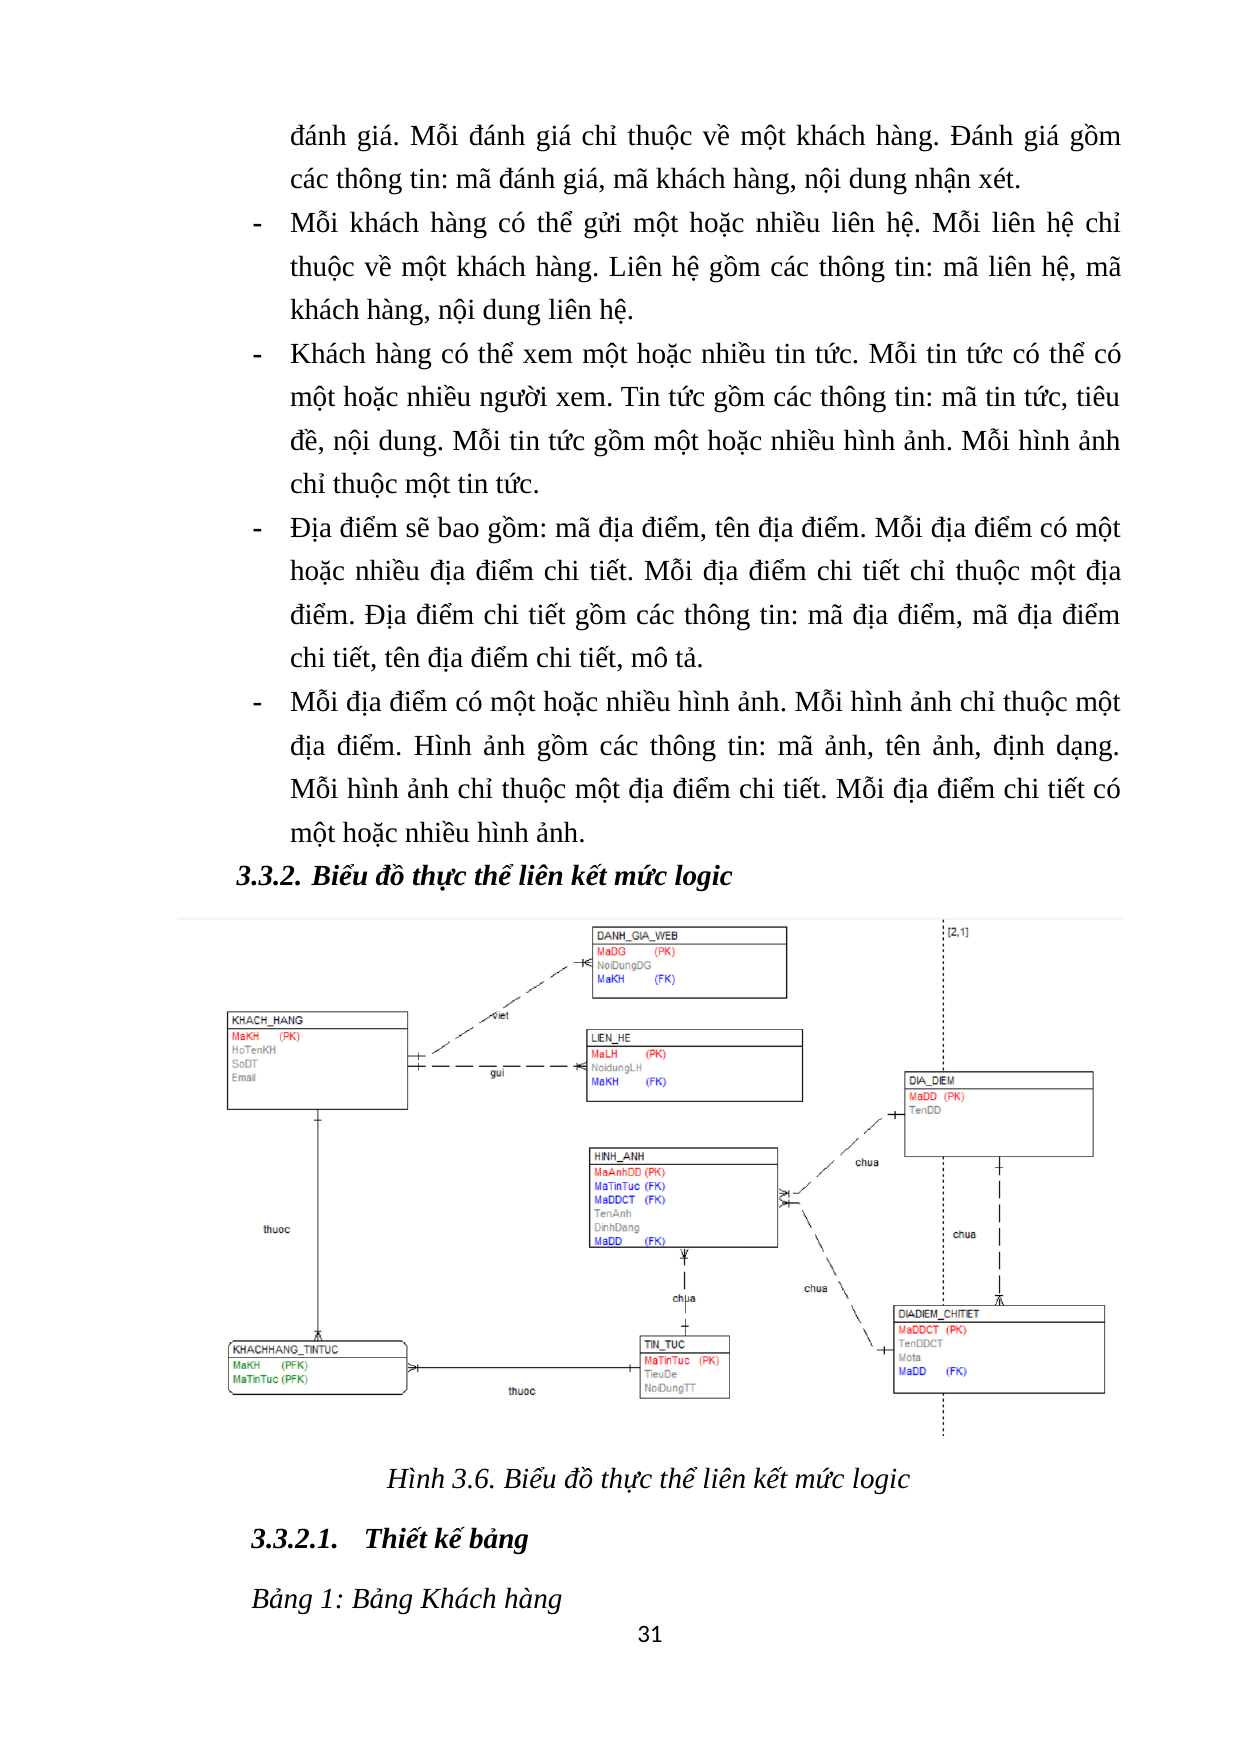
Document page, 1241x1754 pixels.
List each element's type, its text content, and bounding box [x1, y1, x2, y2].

list Mỗi khách hàng có thể gửi một hoặc nhiều liên hệ. Mỗi liên hệ chỉ thuộc về một khách hàng. Liên hệ gồm các thông tin: mã liên hệ, mã khách hàng, nội dung liên hệ. [252, 205, 1122, 326]
text Hình 3.6. Biểu đồ thực thể liên kết mức logic [177, 1461, 1122, 1495]
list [252, 118, 1122, 195]
picture [177, 918, 1123, 1436]
list Địa điểm sẽ bao gồm: mã địa điểm, tên địa điểm. Mỗi địa điểm có một hoặc nhiều địa điểm chi tiết. Mỗi địa điểm chi tiết chỉ thuộc một địa điểm. Địa điểm chi tiết gồm các thông tin: mã địa điểm, mã địa điểm chi tiết, tên địa điểm chi tiết, mô tả. [252, 510, 1122, 674]
list Thiết kế bảng [251, 1521, 1122, 1555]
list Khách hàng có thể xem một hoặc nhiều tin tức. Mỗi tin tức có thể có một hoặc nhiều người xem. Tin tức gồm các thông tin: mã tin tức, tiêu đề, nội dung. Mỗi tin tức gồm một hoặc nhiều hình ảnh. Mỗi hình ảnh chỉ thuộc một tin tức. [252, 336, 1122, 500]
list Mỗi địa điểm có một hoặc nhiều hình ảnh. Mỗi hình ảnh chỉ thuộc một địa điểm. Hình ảnh gồm các thông tin: mã ảnh, tên ảnh, định dạng. Mỗi hình ảnh chỉ thuộc một địa điểm chi tiết. Mỗi địa điểm chi tiết có một hoặc nhiều hình ảnh. [252, 684, 1122, 848]
list Biểu đồ thực thể liên kết mức logic [236, 858, 1122, 892]
text Bảng 1: Bảng Khách hàng [251, 1582, 1122, 1615]
